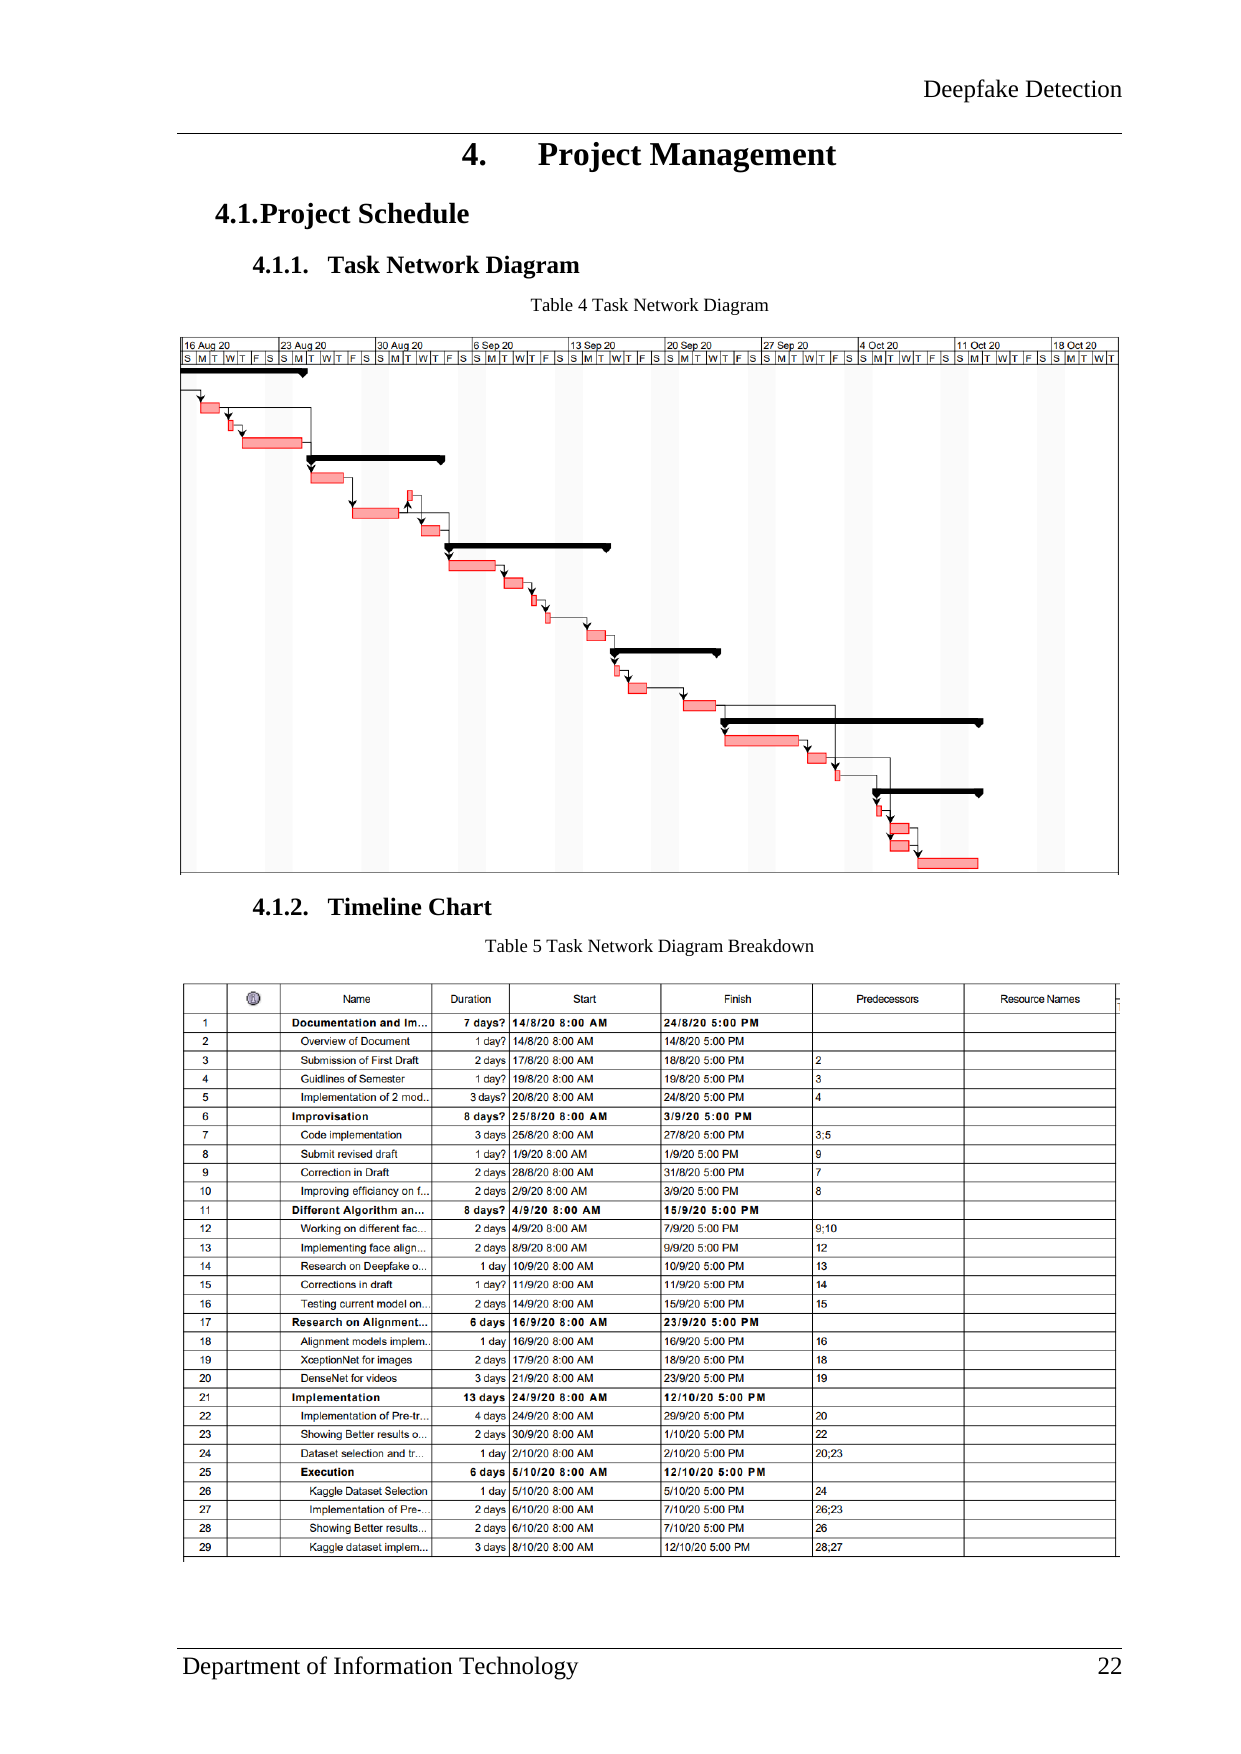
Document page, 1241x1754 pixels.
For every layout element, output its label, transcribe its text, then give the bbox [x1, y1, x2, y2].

subtitle Project Schedule [215, 196, 1122, 229]
subtitle Task Network Diagram [252, 251, 1122, 279]
subtitle Timeline Chart [252, 892, 1122, 921]
picture [179, 336, 1120, 875]
picture [179, 977, 1120, 1562]
subtitle Project Management [176, 134, 1122, 173]
